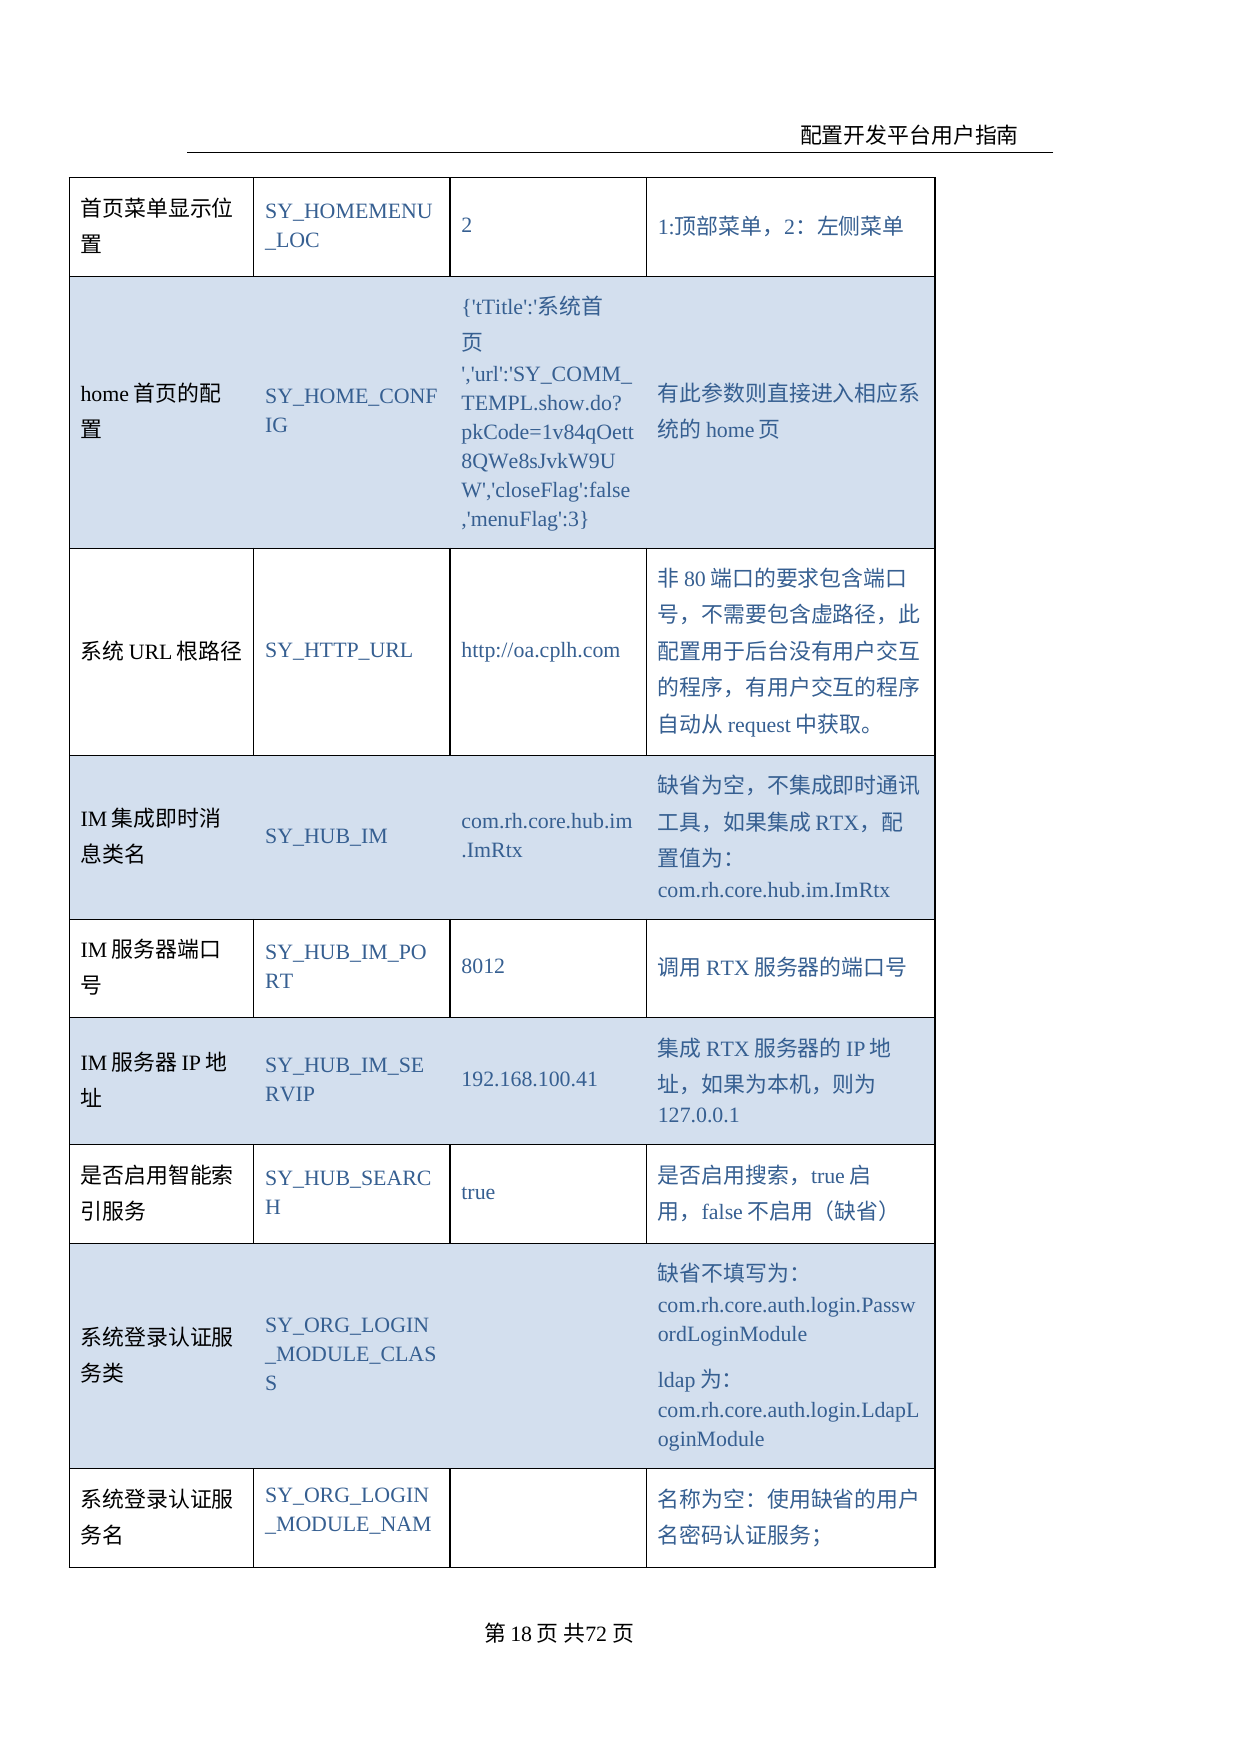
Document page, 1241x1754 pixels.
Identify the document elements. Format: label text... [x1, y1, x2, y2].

table_cell SY_HUB_IM_PORT [254, 920, 449, 1017]
table_cell http://oa.cplh.com [451, 549, 646, 755]
table_cell 是否启用智能索引服务 [70, 1145, 253, 1243]
table_cell [451, 1469, 646, 1567]
table_cell true [451, 1145, 646, 1243]
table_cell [254, 1469, 449, 1567]
table_cell 系统URL根路径 [70, 549, 253, 755]
table_cell 是否启用搜索，true启用，false不启用（缺省） [647, 1145, 934, 1243]
table_cell 8012 [451, 920, 646, 1017]
table_cell SY_HUB_IM_SERVIP [254, 1018, 450, 1144]
table_cell {'tTitle':'系统首页','url':'SY_COMM_TEMPL.show.do?pkCode=1v84qOett8QWe8sJvkW9UW','closeFlag':false,'menuFlag':3} [450, 277, 646, 548]
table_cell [647, 1469, 934, 1567]
table_cell 缺省为空，不集成即时通讯工具，如果集成RTX，配置值为：com.rh.core.hub.im.ImRtx [646, 756, 934, 919]
table_cell 系统登录认证服务类 [70, 1244, 254, 1468]
table_cell 非80端口的要求包含端口号，不需要包含虚路径，此配置用于后台没有用户交互的程序，有用户交互的程序自动从request中获取。 [647, 549, 934, 755]
table_cell SY_HUB_SEARCH [254, 1145, 449, 1243]
table_cell 2 [451, 178, 646, 276]
table_cell 缺省不填写为：com.rh.core.auth.login.PasswordLoginModule ldap为：com.rh.core.auth.login.LdapLoginModule [646, 1244, 934, 1468]
table_cell SY_HOMEMENU_LOC [254, 178, 449, 276]
table_cell com.rh.core.hub.im.ImRtx [450, 756, 646, 919]
table_cell 系统登录认证服务名 [70, 1469, 253, 1567]
table_cell home首页的配置 [70, 277, 254, 548]
table_cell SY_HTTP_URL [254, 549, 449, 755]
table_cell 192.168.100.41 [450, 1018, 646, 1144]
table_cell [450, 1244, 646, 1468]
table_cell 首页菜单显示位置 [70, 178, 253, 276]
table_cell 调用RTX服务器的端口号 [647, 920, 934, 1017]
table_cell 有此参数则直接进入相应系统的home页 [646, 277, 934, 548]
table_cell IM服务器端口号 [70, 920, 253, 1017]
table_cell SY_HOME_CONFIG [254, 277, 450, 548]
table_cell SY_HUB_IM [254, 756, 450, 919]
table_cell IM集成即时消息类名 [70, 756, 254, 919]
table_cell 1:顶部菜单，2：左侧菜单 [647, 178, 934, 276]
table_cell IM服务器IP地址 [70, 1018, 254, 1144]
table_cell 集成RTX服务器的IP地址，如果为本机，则为127.0.0.1 [646, 1018, 934, 1144]
table_cell SY_ORG_LOGIN_MODULE_CLASS [254, 1244, 450, 1468]
